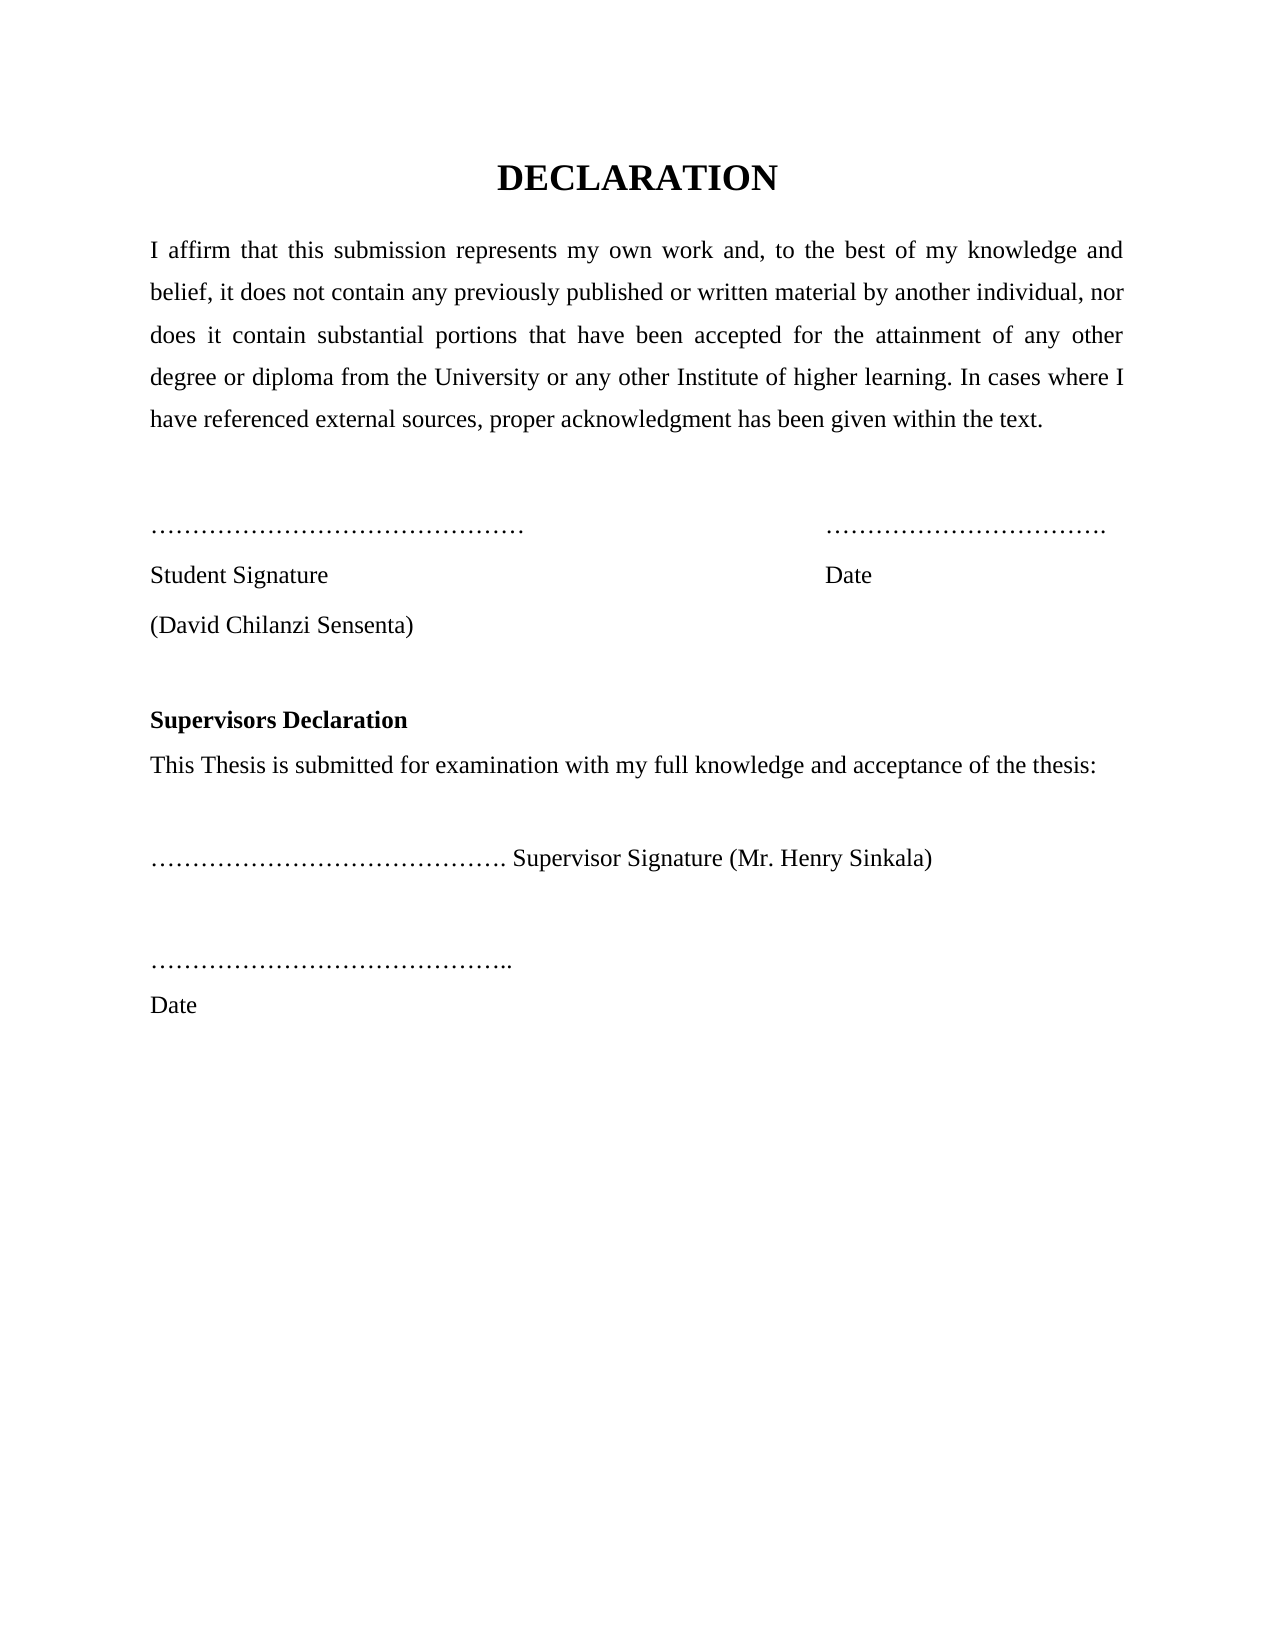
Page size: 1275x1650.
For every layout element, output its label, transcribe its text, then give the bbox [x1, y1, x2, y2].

text Supervisors Declaration [150, 705, 1125, 734]
text Date [150, 991, 1125, 1019]
text ……………………………………. Supervisor Signature (Mr. Henry Sinkala) [150, 843, 956, 872]
text ……………………………. [825, 510, 1125, 539]
subtitle DECLARATION [150, 155, 1125, 198]
text (David Chilanzi Sensenta) [150, 610, 750, 639]
text Date [825, 560, 1125, 589]
text ……………………………………… [150, 510, 750, 539]
text I affirm that this submission represents my own work and, to the best of my knowledge and belief, it does not contain any previously published or written material by another individual, nor does it contain substantial portions that have been accepted for the attainment of any other degree or diploma from the University or any other Institute of higher learning. In cases where I have referenced external sources, proper acknowledgment has been given within the text. [150, 235, 1125, 433]
text …………………………………….. [150, 945, 1125, 974]
text Student Signature [150, 560, 750, 589]
text This Thesis is submitted for examination with my full knowledge and acceptance of the thesis: [150, 750, 1125, 779]
